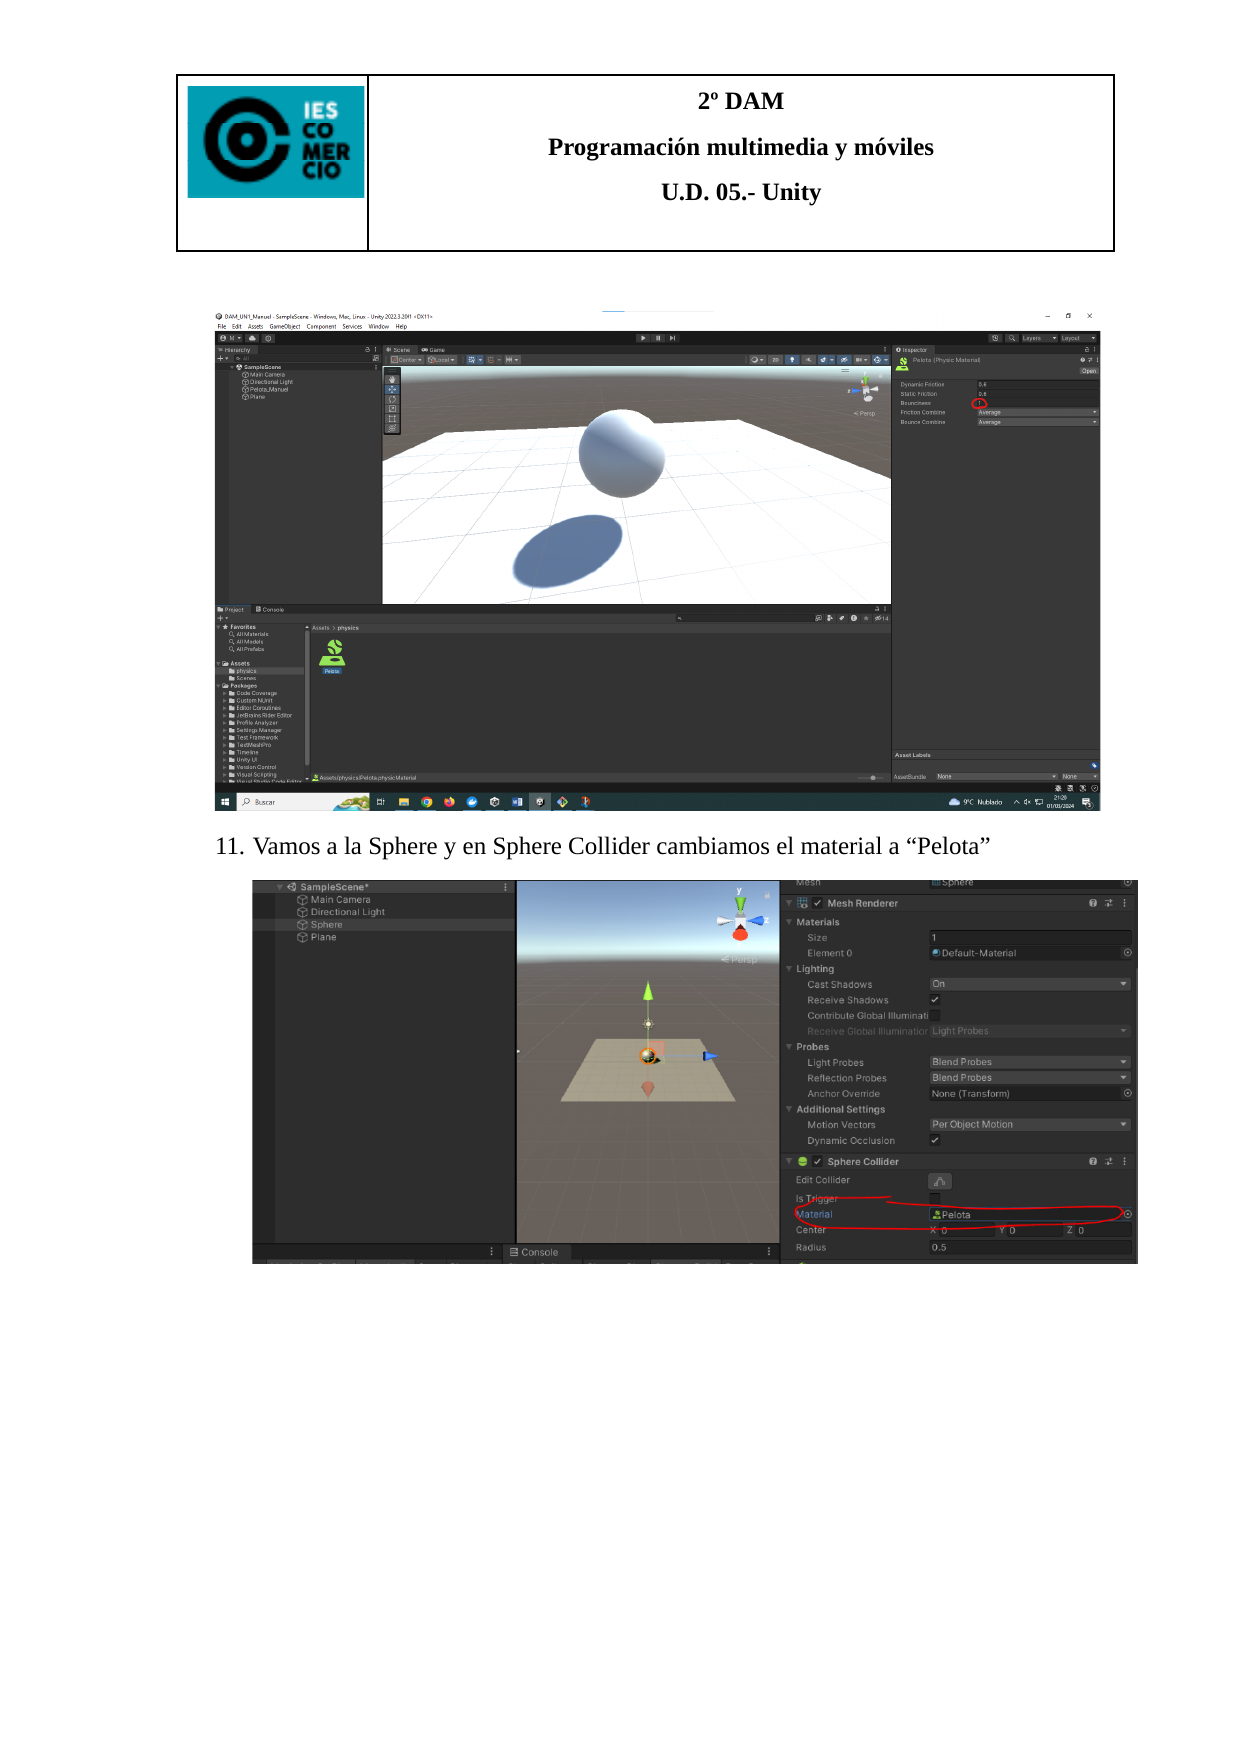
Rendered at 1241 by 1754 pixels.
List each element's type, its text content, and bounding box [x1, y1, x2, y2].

picture [187, 86, 365, 198]
picture [214, 311, 1101, 811]
picture [252, 880, 1138, 1264]
list Vamos a la Sphere y en Sphere Collider cambiamos el material a “Pelota” [215, 831, 1063, 860]
